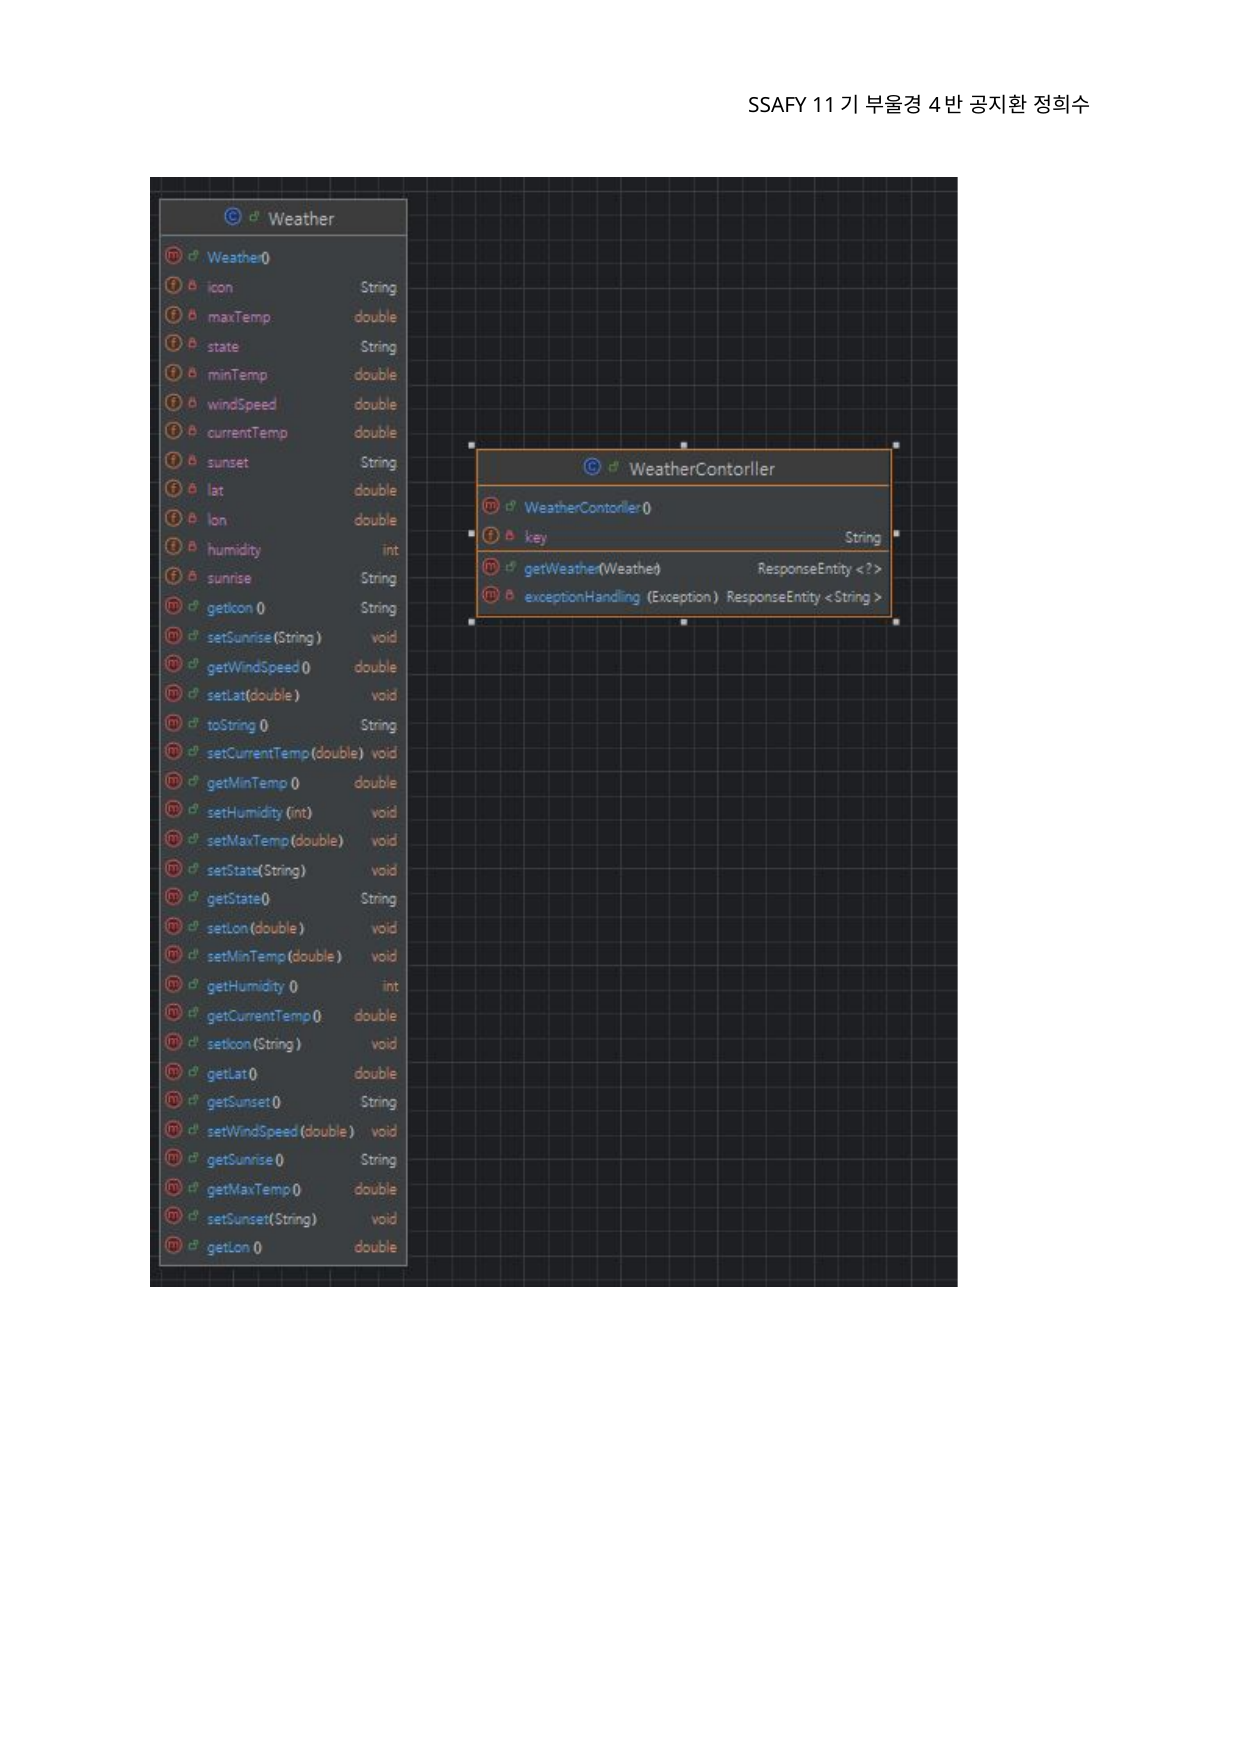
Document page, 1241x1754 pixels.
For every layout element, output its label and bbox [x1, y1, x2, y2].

picture [150, 177, 958, 1287]
